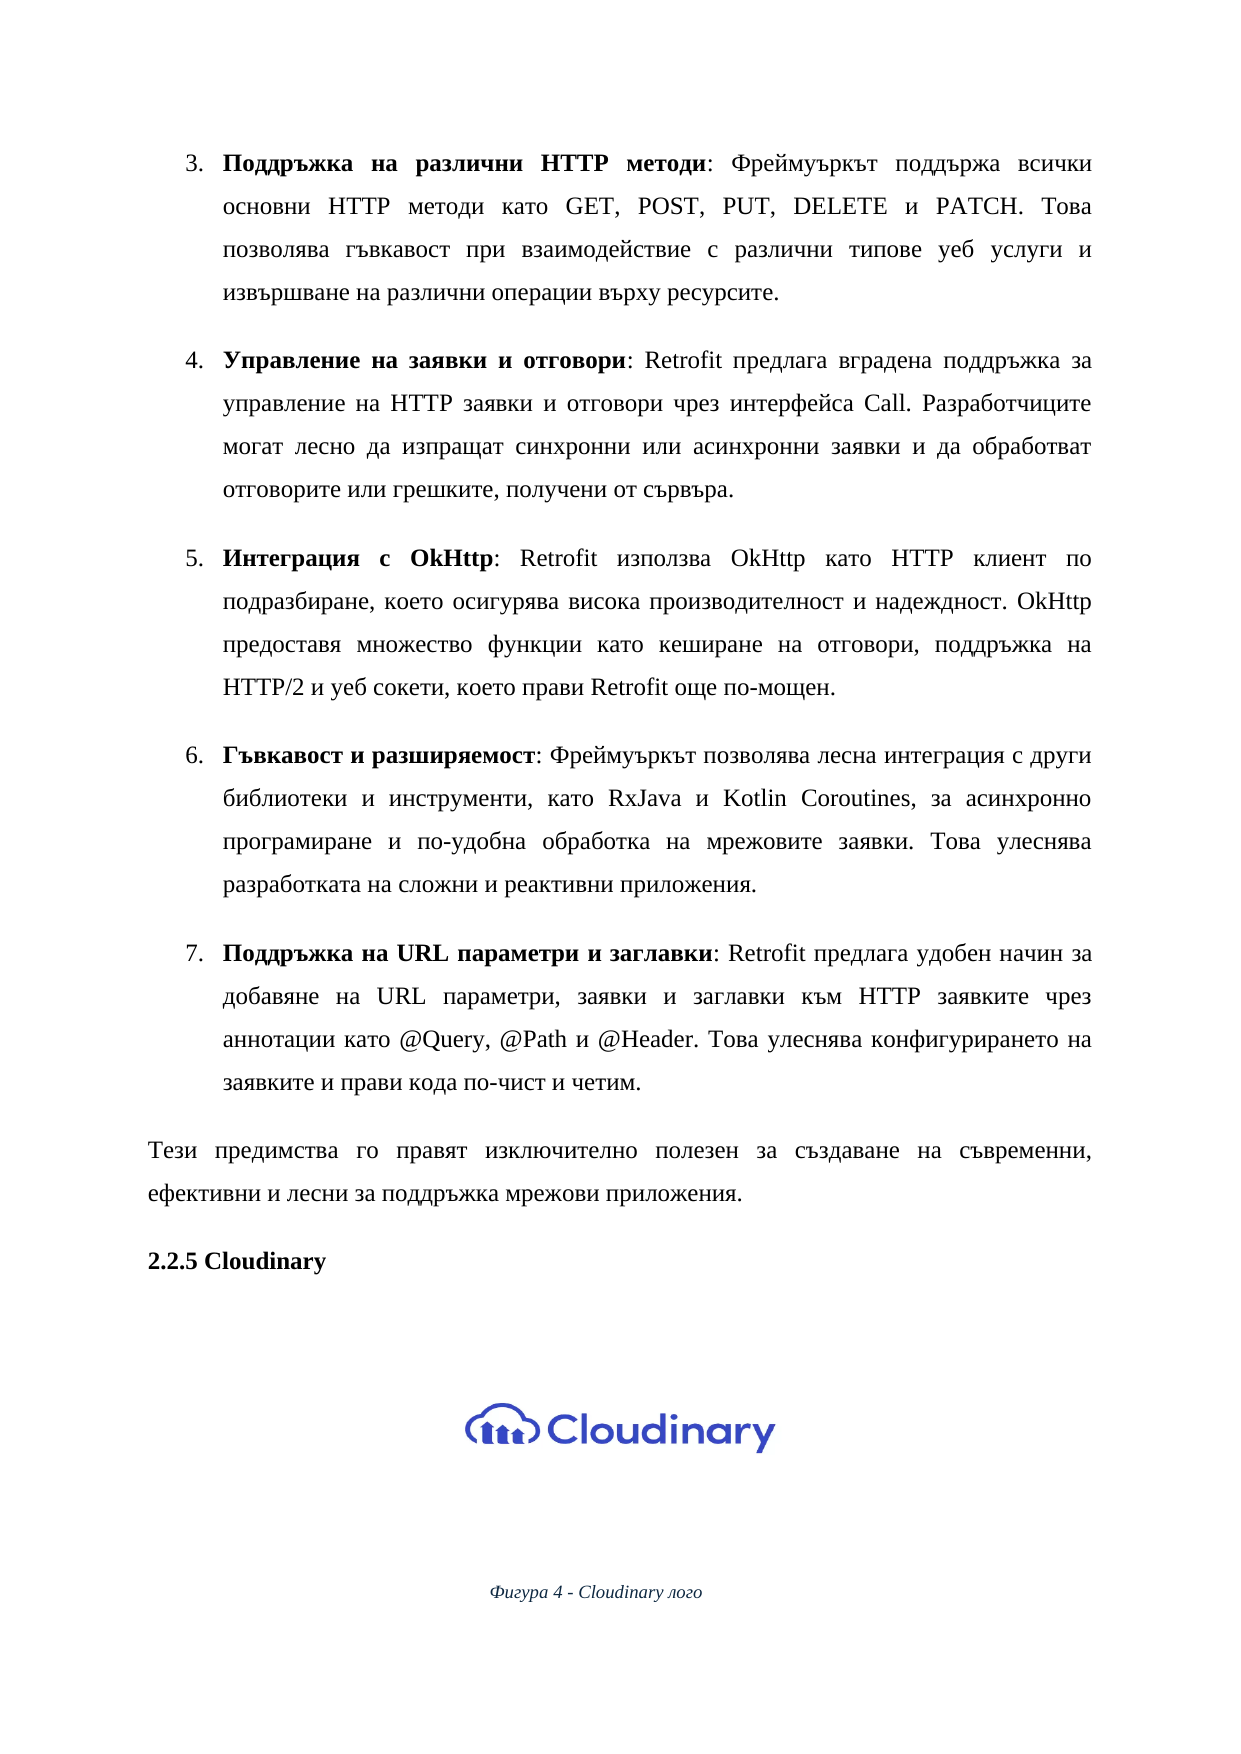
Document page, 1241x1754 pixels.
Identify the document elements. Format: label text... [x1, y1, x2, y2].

text Фигура 4 - Cloudinary лого [443, 1581, 1093, 1602]
list Гъвкавост и разширяемост: Фреймуъркът позволява лесна интеграция с други библиотеки и инструменти, като RxJava и Kotlin Coroutines, за асинхронно програмиране и по-удобна обработка на мрежовите заявки. Това улеснява разработката на сложни и реактивни приложения. [185, 740, 1093, 898]
text Тези предимства го правят изключително полезен за създаване на съвременни, ефективни и лесни за поддръжка мрежови приложения. [148, 1135, 1093, 1207]
list Интеграция с OkHttp: Retrofit използва OkHttp като HTTP клиент по подразбиране, което осигурява висока производителност и надеждност. OkHttp предоставя множество функции като кеширане на отговори, поддръжка на HTTP/2 и уеб сокети, което прави Retrofit още по-мощен. [185, 543, 1093, 701]
subtitle 2.2.5 Cloudinary [148, 1246, 1093, 1275]
picture [438, 1314, 802, 1542]
list Поддръжка на URL параметри и заглавки: Retrofit предлага удобен начин за добавяне на URL параметри, заявки и заглавки към HTTP заявките чрез аннотации като @Query, @Path и @Header. Това улеснява конфигурирането на заявките и прави кода по-чист и четим. [185, 938, 1093, 1096]
list Поддръжка на различни HTTP методи: Фреймуъркът поддържа всички основни HTTP методи като GET, POST, PUT, DELETE и PATCH. Това позволява гъвкавост при взаимодействие с различни типове уеб услуги и извършване на различни операции върху ресурсите. [185, 148, 1093, 306]
list Управление на заявки и отговори: Retrofit предлага вградена поддръжка за управление на HTTP заявки и отговори чрез интерфейса Call. Разработчиците могат лесно да изпращат синхронни или асинхронни заявки и да обработват отговорите или грешките, получени от сървъра. [185, 345, 1093, 503]
